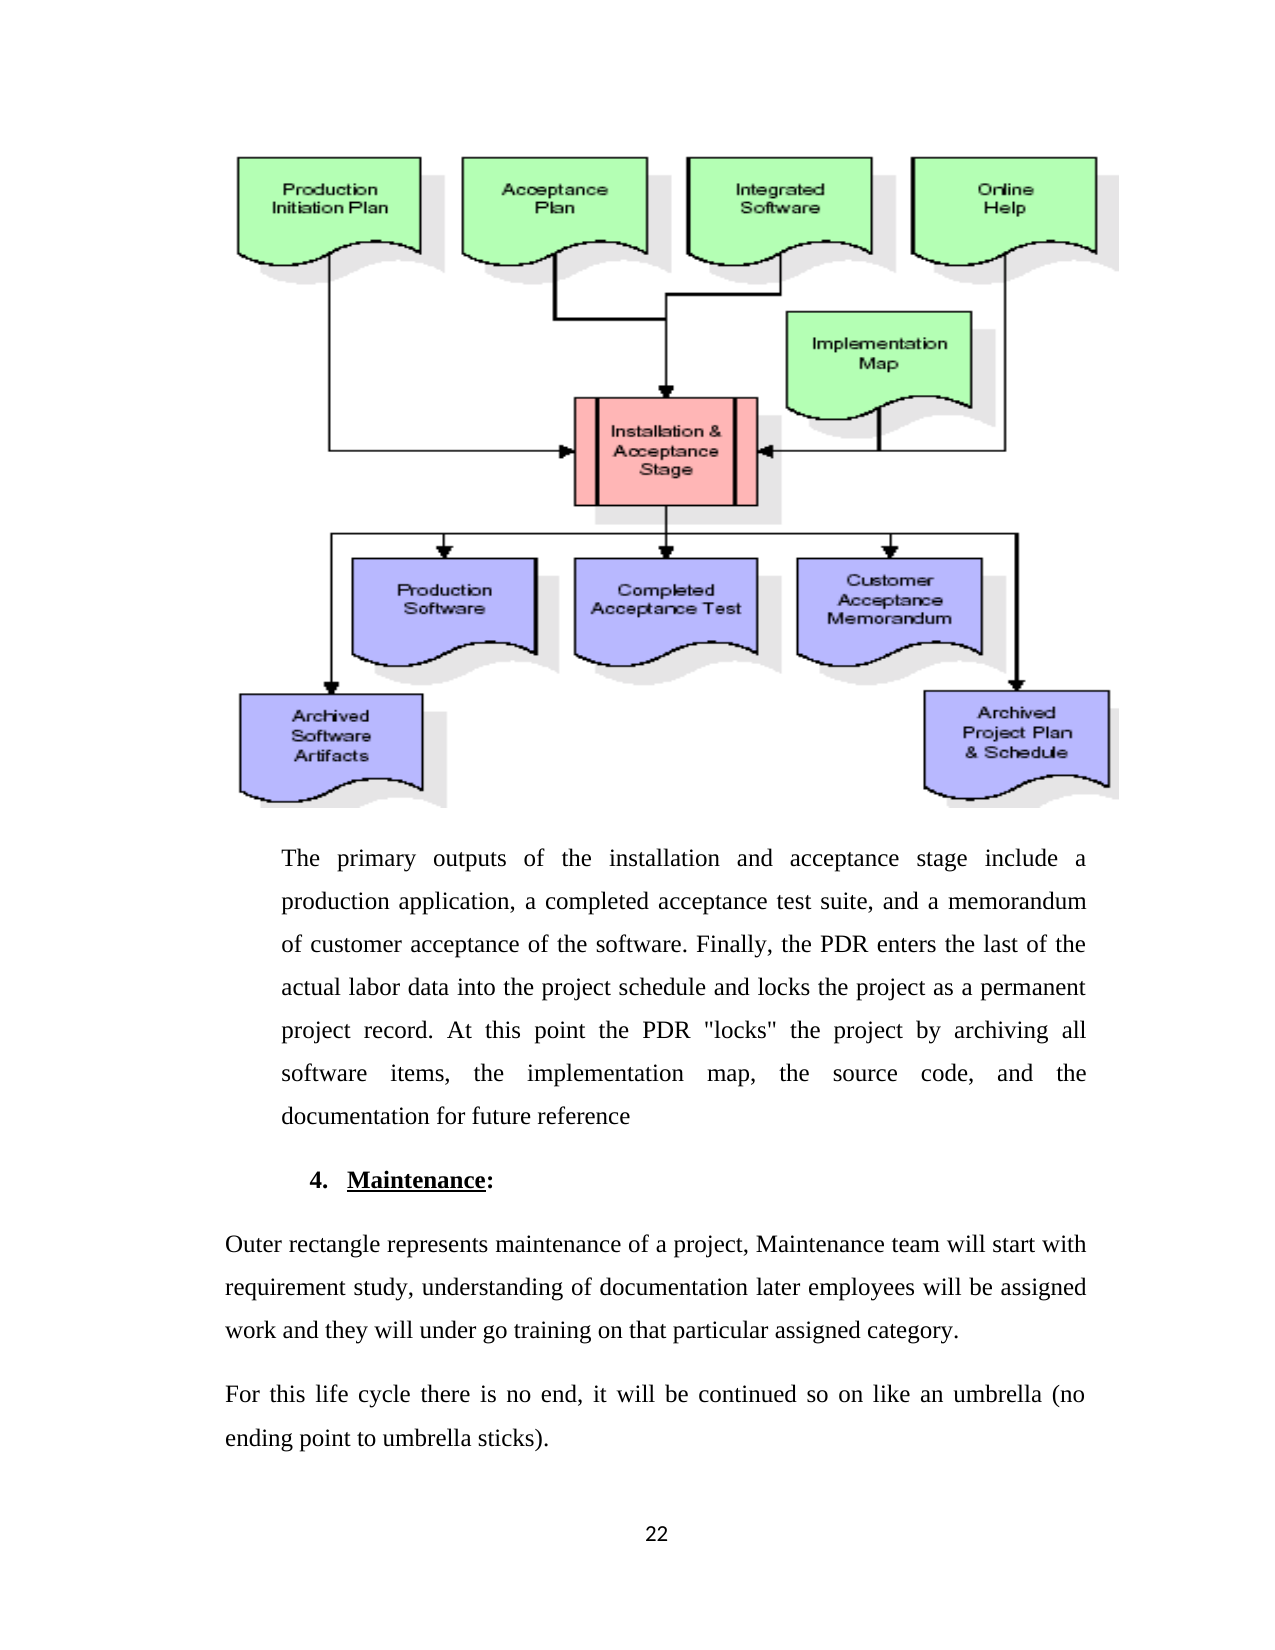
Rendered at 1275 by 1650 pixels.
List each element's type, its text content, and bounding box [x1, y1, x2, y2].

picture [225, 150, 1119, 808]
list Maintenance: [309, 1165, 1087, 1194]
text For this life cycle there is no end, it will be continued so on like an umbrella (no ending point to umbrella sticks). [225, 1379, 1087, 1452]
text The primary outputs of the installation and acceptance stage include a production application, a completed acceptance test suite, and a memorandum of customer acceptance of the software. Finally, the PDR enters the last of the actual labor data into the project schedule and locks the project as a permanent project record. At this point the PDR "locks" the project by archiving all software items, the implementation map, the source code, and the documentation for future reference [281, 843, 1087, 1130]
text Outer rectangle represents maintenance of a project, Maintenance team will start with requirement study, understanding of documentation later employees will be assigned work and they will under go training on that particular assigned category. [225, 1229, 1087, 1344]
